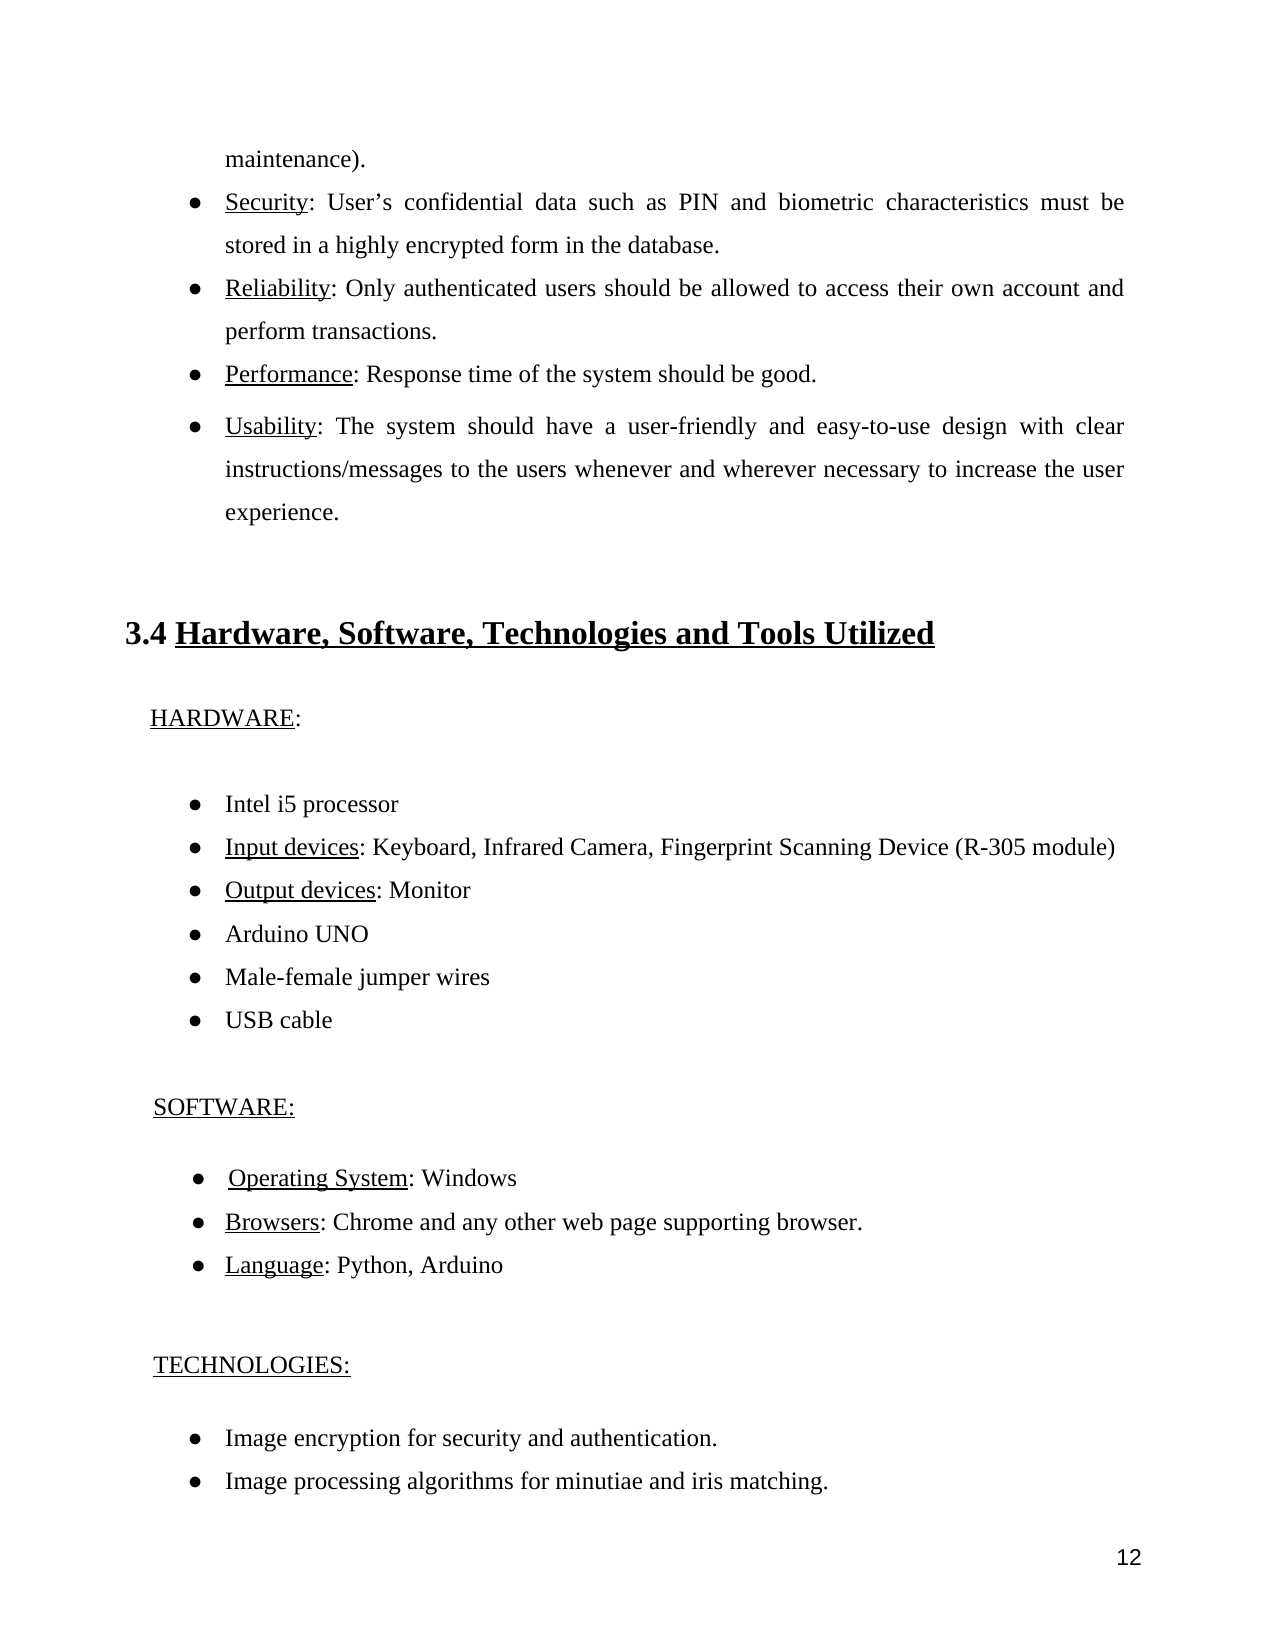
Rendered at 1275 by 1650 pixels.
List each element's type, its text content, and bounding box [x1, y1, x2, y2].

list Operating System: Windows [191, 1163, 1142, 1192]
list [187, 144, 1125, 172]
list USB cable [187, 1005, 1142, 1034]
list Image encryption for security and authentication. [187, 1423, 1142, 1451]
list Browsers: Chrome and any other web page supporting browser. [191, 1207, 1142, 1235]
list Security: User’s confidential data such as PIN and biometric characteristics must be stored in a highly encrypted form in the database. [187, 187, 1125, 259]
subtitle 3.4 Hardware, Software, Technologies and Tools Utilized [125, 613, 1142, 651]
list Arduino UNO [187, 919, 1142, 947]
list Usability: The system should have a user-friendly and easy-to-use design with clear instructions/messages to the users whenever and wherever necessary to increase the user experience. [187, 411, 1125, 526]
list Intel i5 processor [187, 789, 1142, 818]
list Reliability: Only authenticated users should be allowed to access their own account and perform transactions. [187, 273, 1125, 345]
list Input devices: Keyboard, Infrared Camera, Fingerprint Scanning Device (R-305 module) [187, 832, 1142, 861]
list Output devices: Monitor [187, 875, 1142, 904]
text TECHNOLOGIES: [125, 1351, 1142, 1379]
text HARDWARE: [150, 703, 1142, 732]
text SOFTWARE: [125, 1092, 1142, 1120]
list Image processing algorithms for minutiae and iris matching. [187, 1466, 829, 1494]
list Male-female jumper wires [187, 962, 1142, 991]
list Language: Python, Arduino [191, 1250, 1142, 1278]
list Performance: Response time of the system should be good. [187, 359, 1142, 388]
